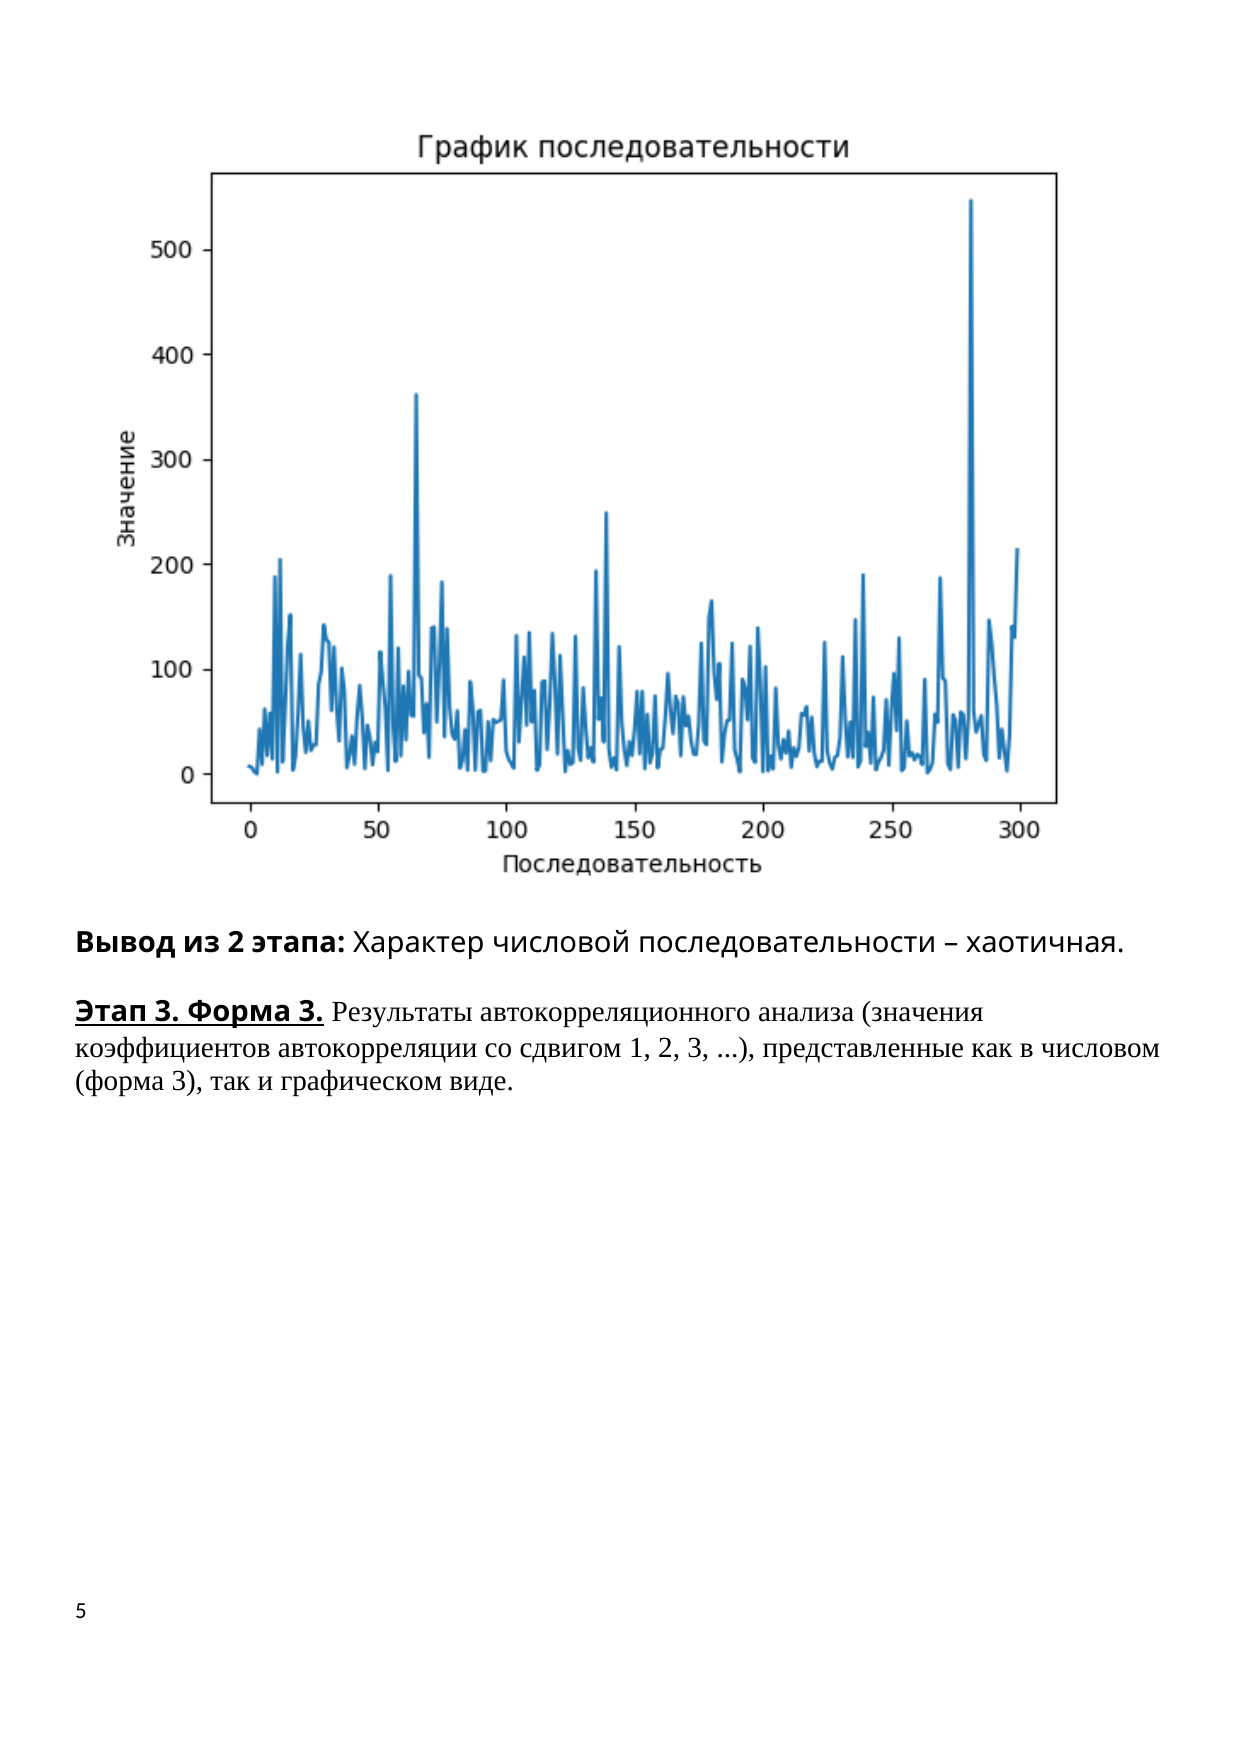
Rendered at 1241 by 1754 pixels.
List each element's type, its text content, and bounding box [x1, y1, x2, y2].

text Этап 3. Форма 3. Результаты автокорреляционного анализа (значения коэффициентов автокорреляции со сдвигом 1, 2, 3, ...), представленные как в числовом (форма 3), так и графическом виде. [75, 990, 1165, 1097]
picture [75, 75, 1165, 893]
text Вывод из 2 этапа: Характер числовой последовательности – хаотичная. [75, 921, 1165, 961]
